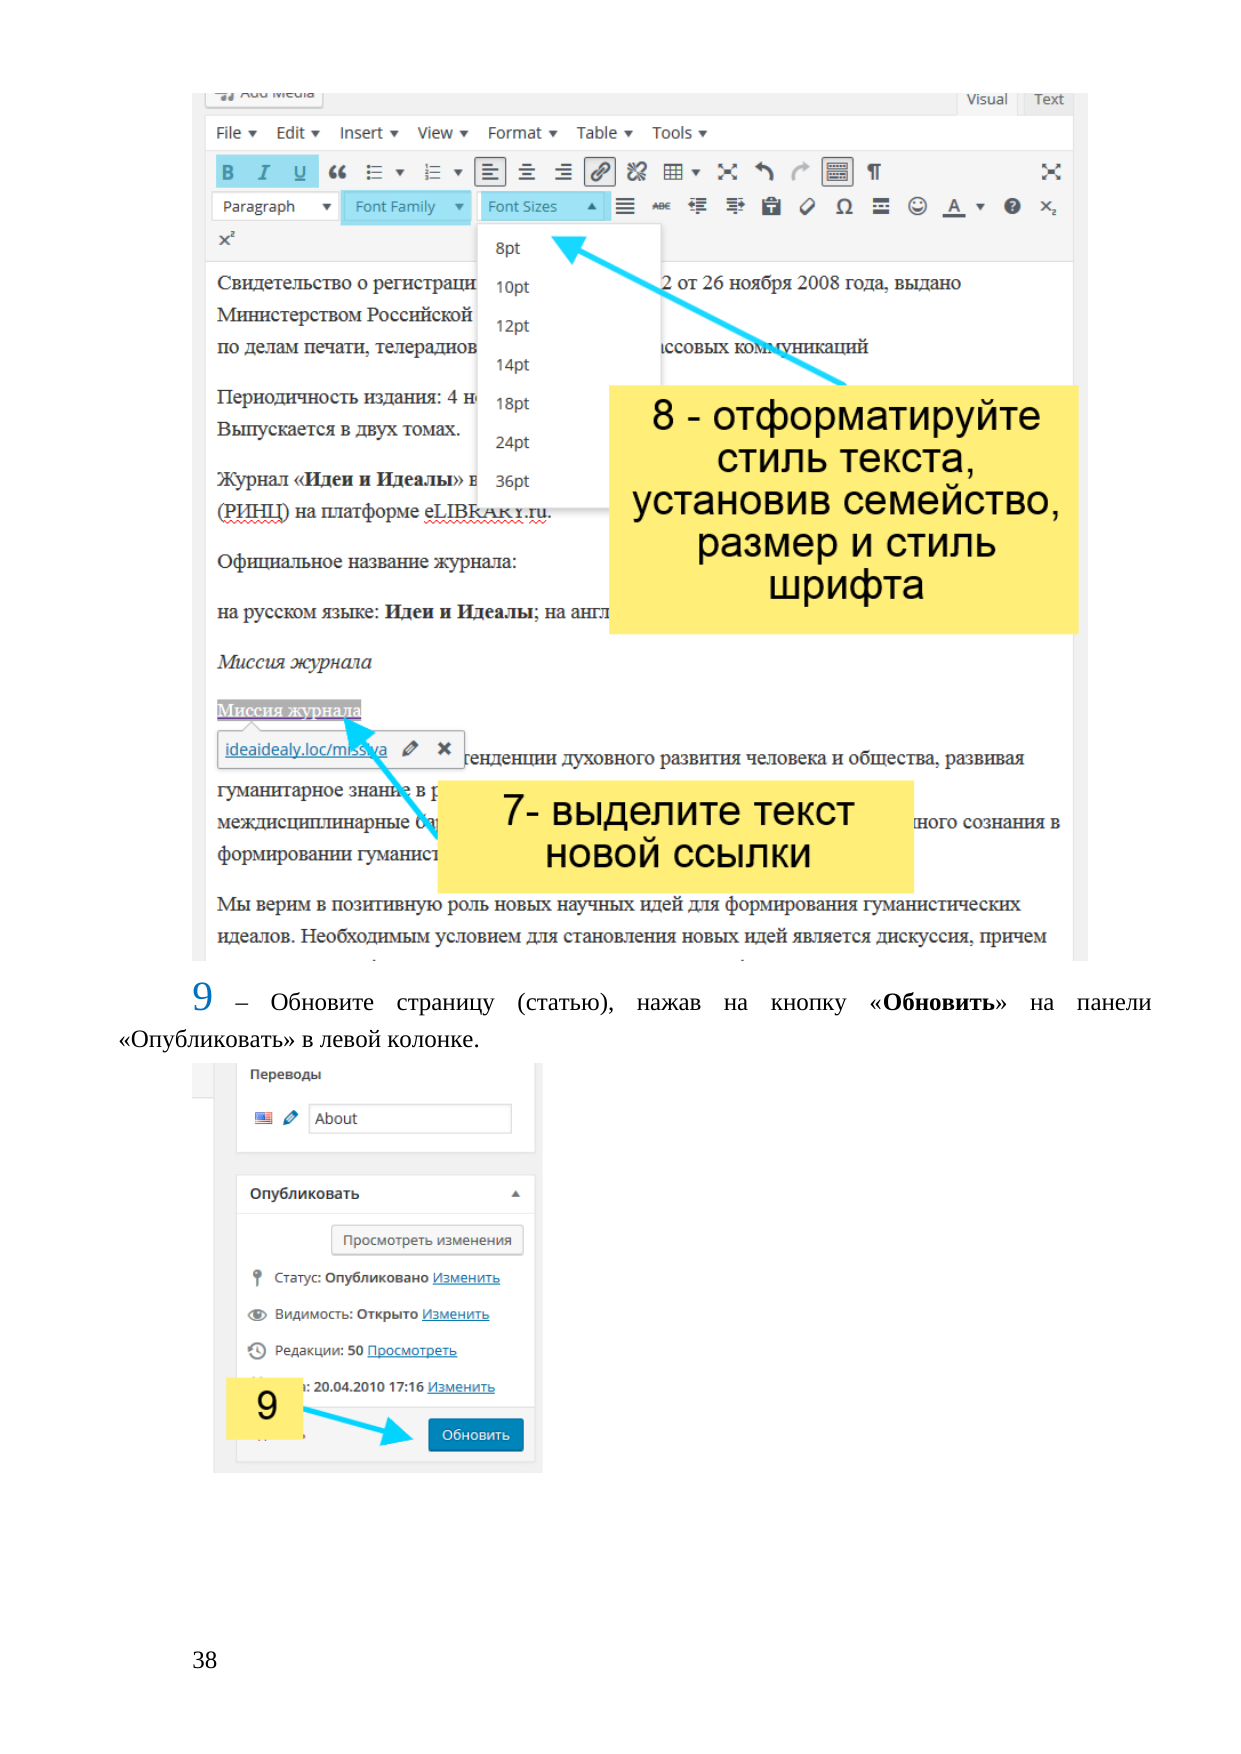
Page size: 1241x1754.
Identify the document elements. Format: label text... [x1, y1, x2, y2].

text 9 – Обновите страницу (статью), нажав на кнопку «Обновить» на панели «Опубликовать» в левой колонке. [118, 972, 1152, 1052]
picture [192, 93, 1088, 961]
picture [192, 1063, 543, 1473]
